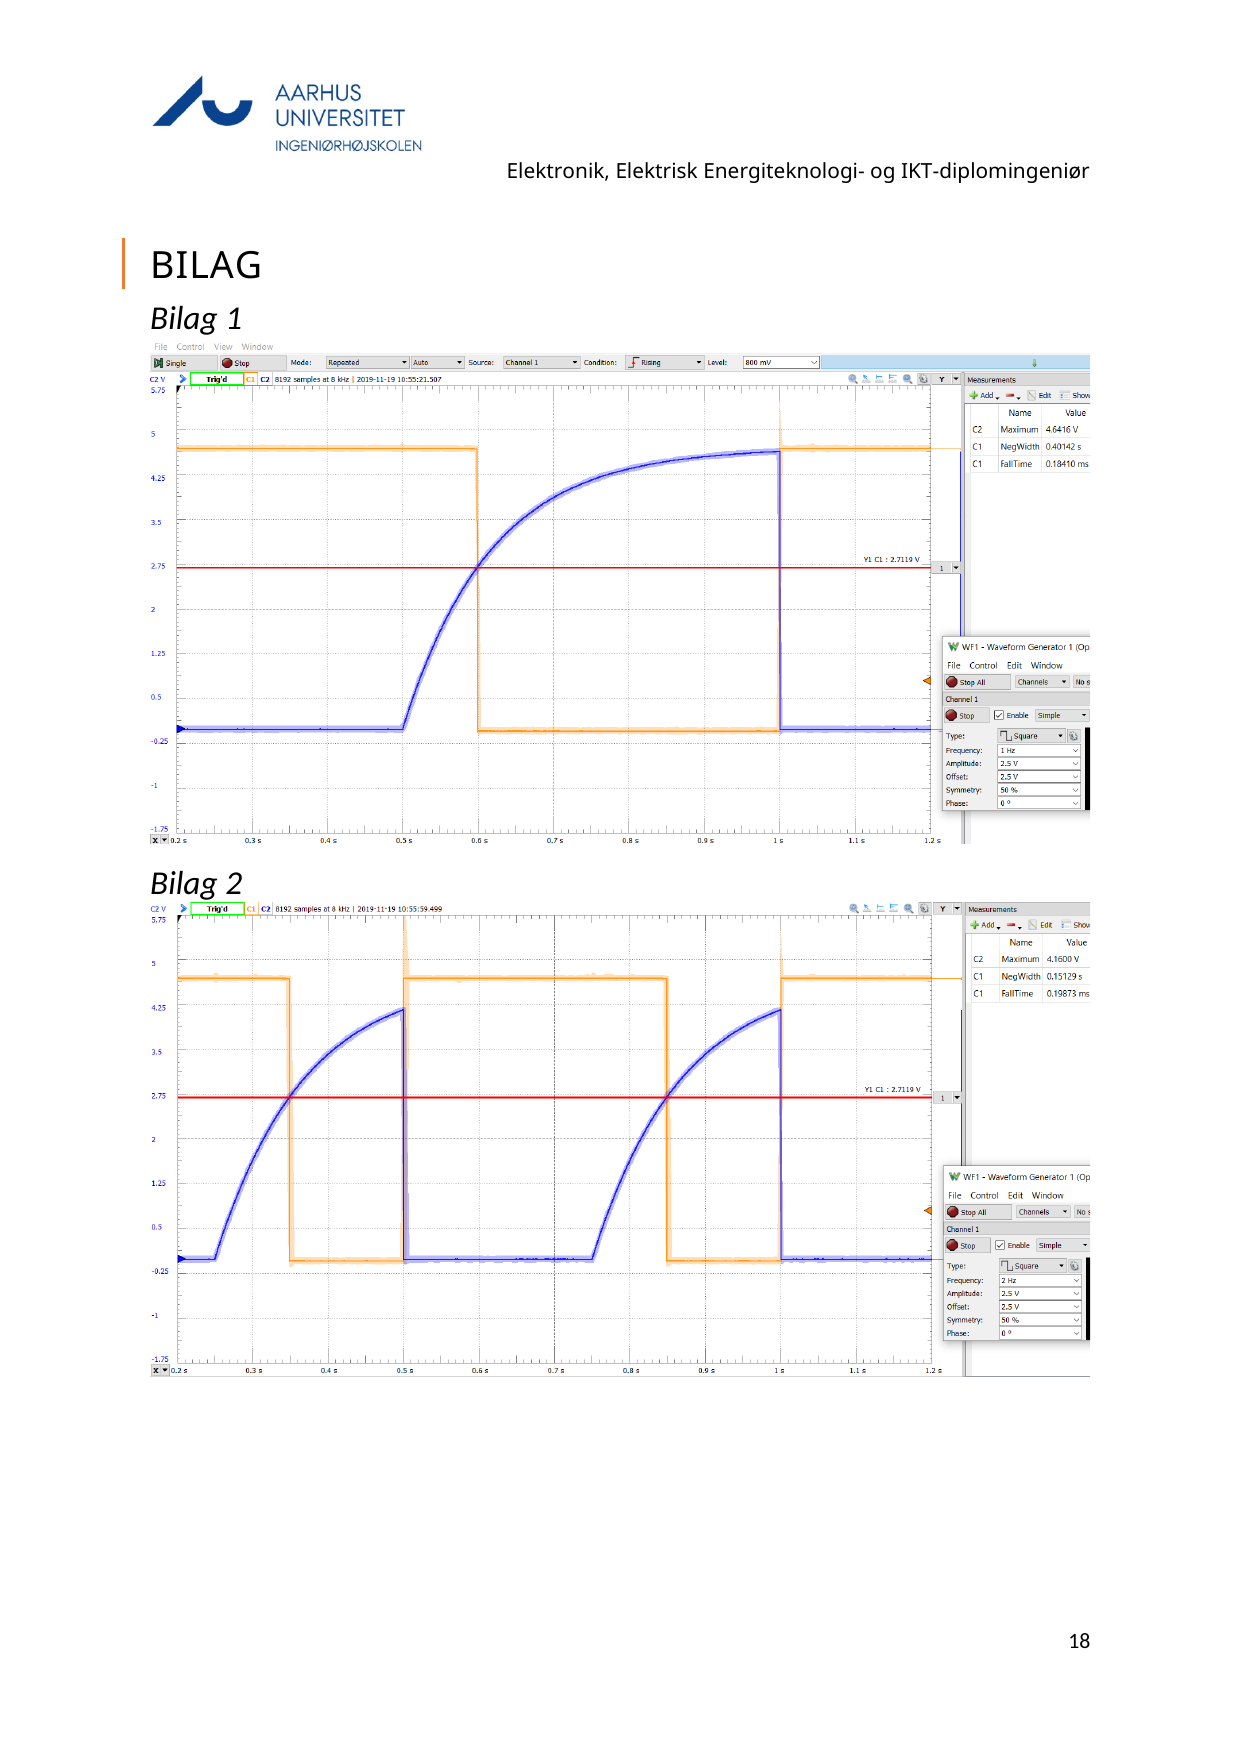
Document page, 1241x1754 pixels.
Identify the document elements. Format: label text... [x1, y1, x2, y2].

picture [150, 902, 1091, 1377]
picture [150, 73, 586, 156]
subtitle Bilag [125, 238, 1090, 289]
text Bilag 1 [150, 297, 1090, 338]
picture [150, 338, 1091, 844]
text Bilag 2 [150, 862, 1090, 902]
